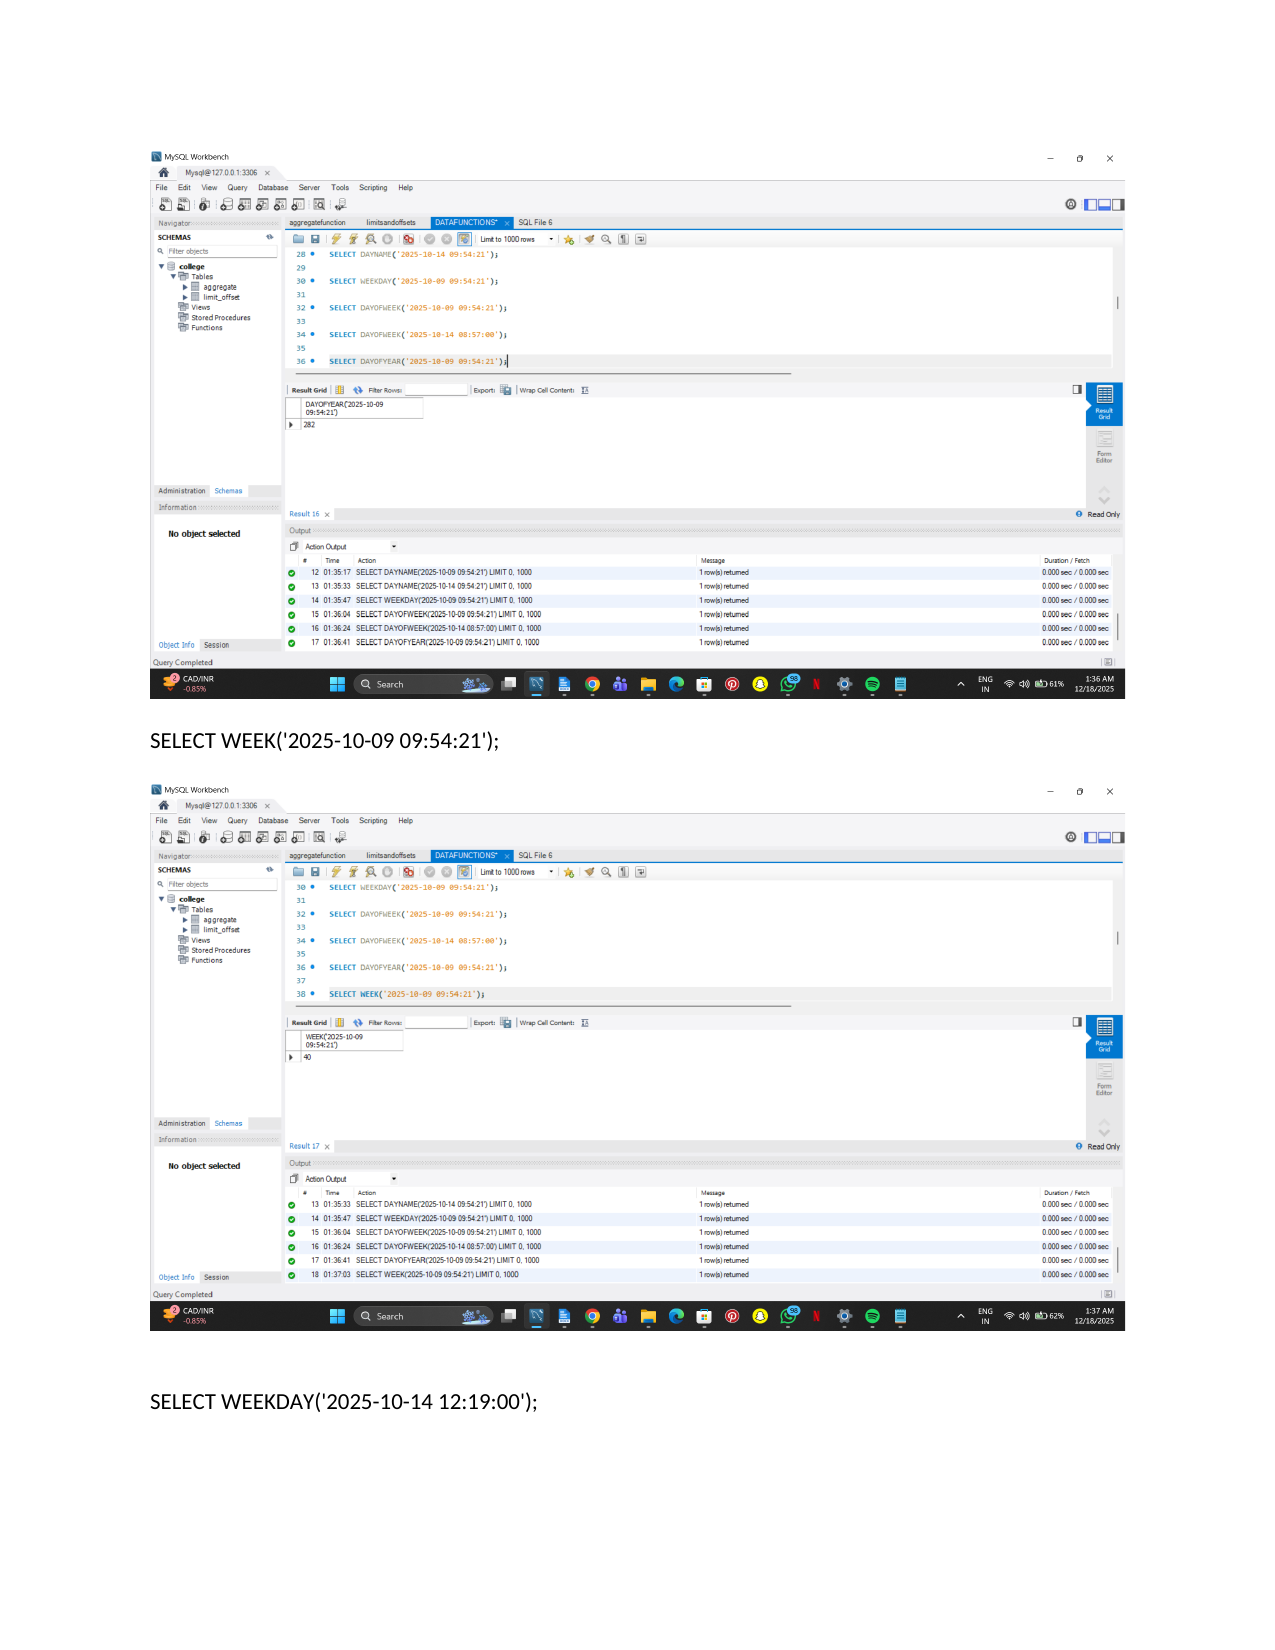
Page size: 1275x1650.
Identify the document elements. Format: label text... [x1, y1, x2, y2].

text SELECT WEEK('2025-10-09 09:54:21'); [150, 726, 1125, 754]
text SELECT WEEKDAY('2025-10-14 12:19:00'); [150, 1387, 1125, 1443]
